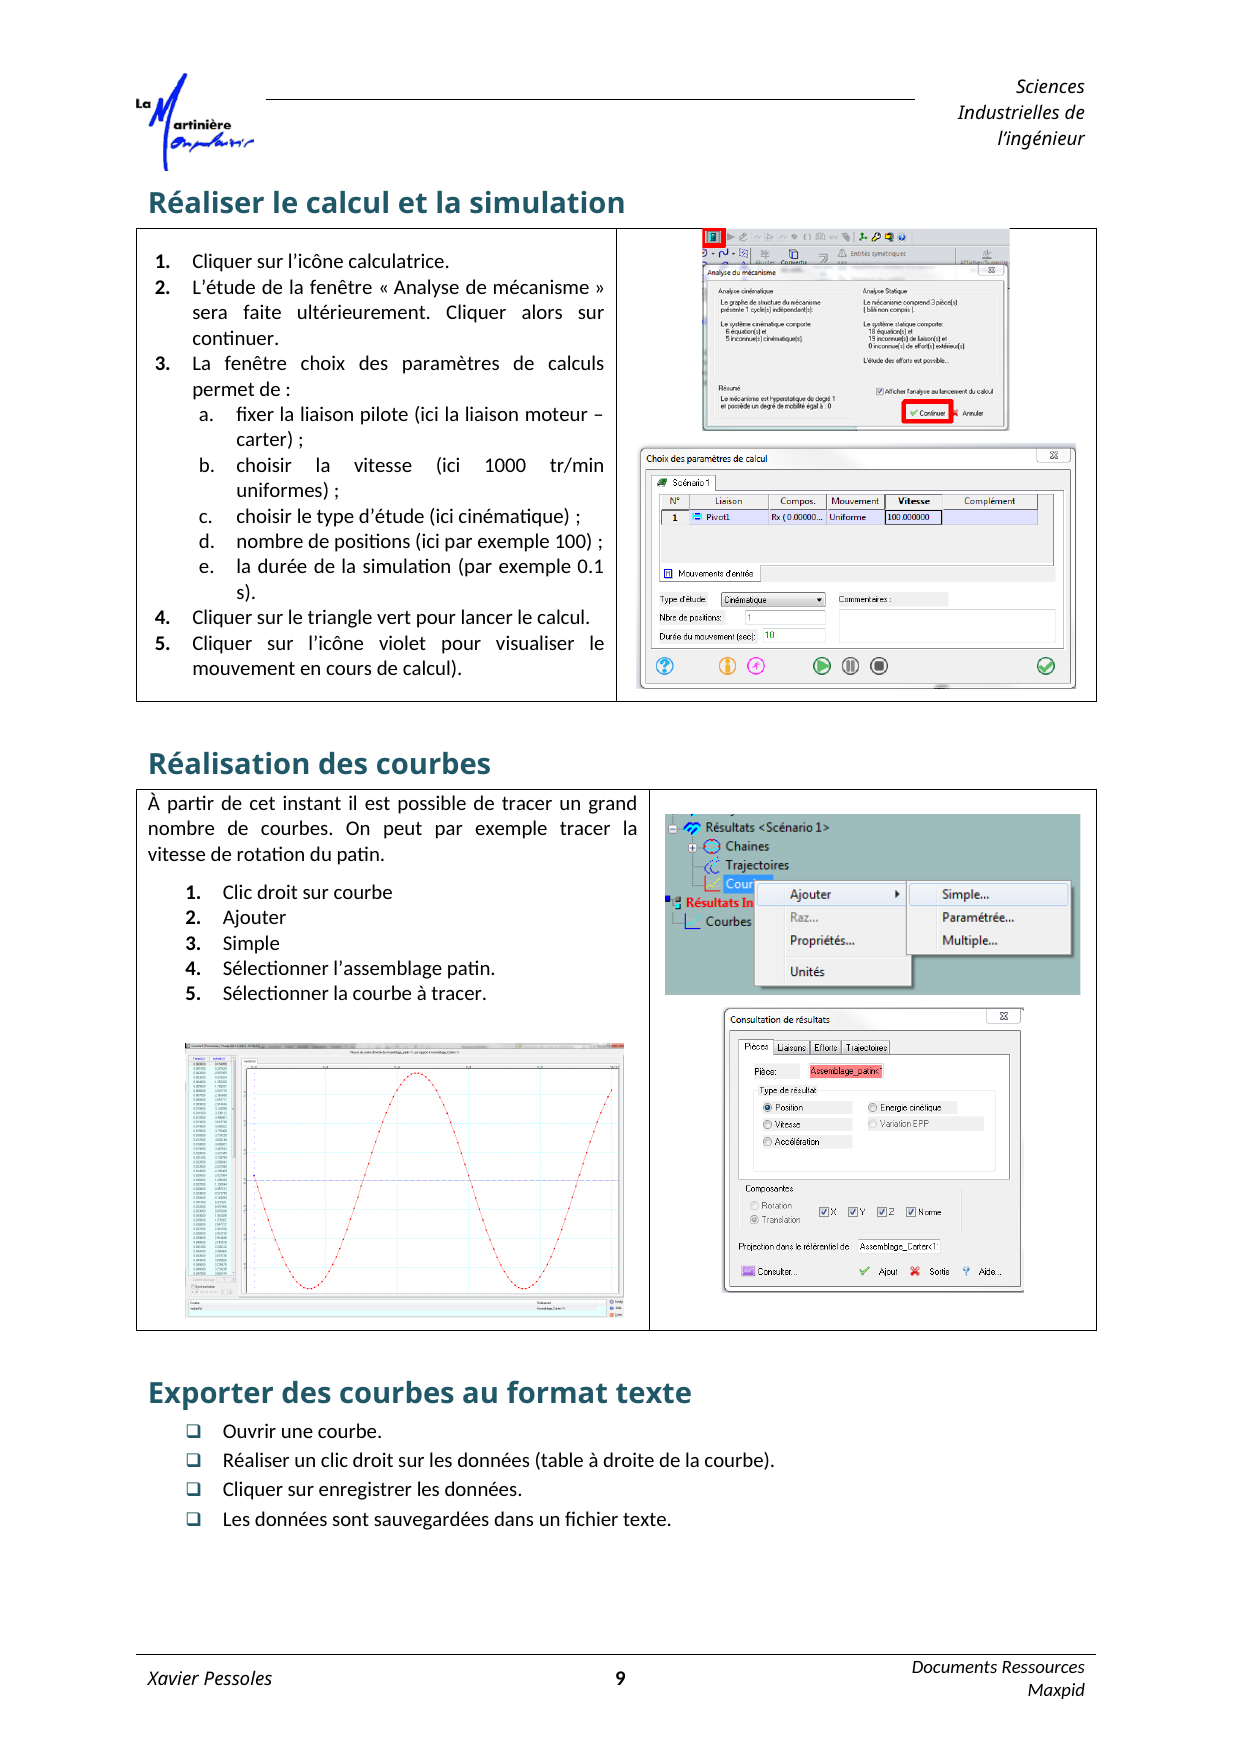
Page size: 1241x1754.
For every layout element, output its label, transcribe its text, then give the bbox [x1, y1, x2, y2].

table_header À partir de cet instant il est possible de tracer un grand nombre de courbes. On peut par exemple tracer la vitesse de rotation du patin. Clic droit sur courbe Ajouter Simple Sélectionner l’assemblage patin. Sélectionner la courbe à tracer. [137, 790, 649, 1330]
picture [721, 1007, 1024, 1293]
list Ouvrir une courbe. [185, 1418, 1093, 1444]
picture [185, 1043, 624, 1318]
subtitle Réalisation des courbes [148, 743, 1093, 783]
list Les données sont sauvegardées dans un fichier texte. [185, 1506, 1093, 1531]
picture [635, 443, 1077, 689]
table_header Cliquer sur l’icône calculatrice. L’étude de la fenêtre « Analyse de mécanisme » sera faite ultérieurement. Cliquer alors sur continuer. La fenêtre choix des paramètres de calculs permet de : fixer la liaison pilote (ici la liaison moteur – carter) ; choisir la vitesse (ici 1000 tr/min uniformes) ; choisir le type d’étude (ici cinématique) ; nombre de positions (ici par exemple 100) ; la durée de la simulation (par exemple 0.1 s). Cliquer sur le triangle vert pour lancer le calcul. Cliquer sur l’icône violet pour visualiser le mouvement en cours de calcul). [137, 229, 616, 701]
picture [702, 228, 1010, 431]
table_header [617, 229, 1096, 701]
picture [136, 73, 254, 171]
picture [665, 814, 1081, 995]
list Réaliser un clic droit sur les données (table à droite de la courbe). [185, 1447, 1093, 1473]
table_header [650, 790, 1096, 1330]
subtitle Réaliser le calcul et la simulation [148, 182, 1093, 222]
subtitle Exporter des courbes au format texte [148, 1373, 1093, 1412]
list Cliquer sur enregistrer les données. [185, 1477, 1093, 1502]
